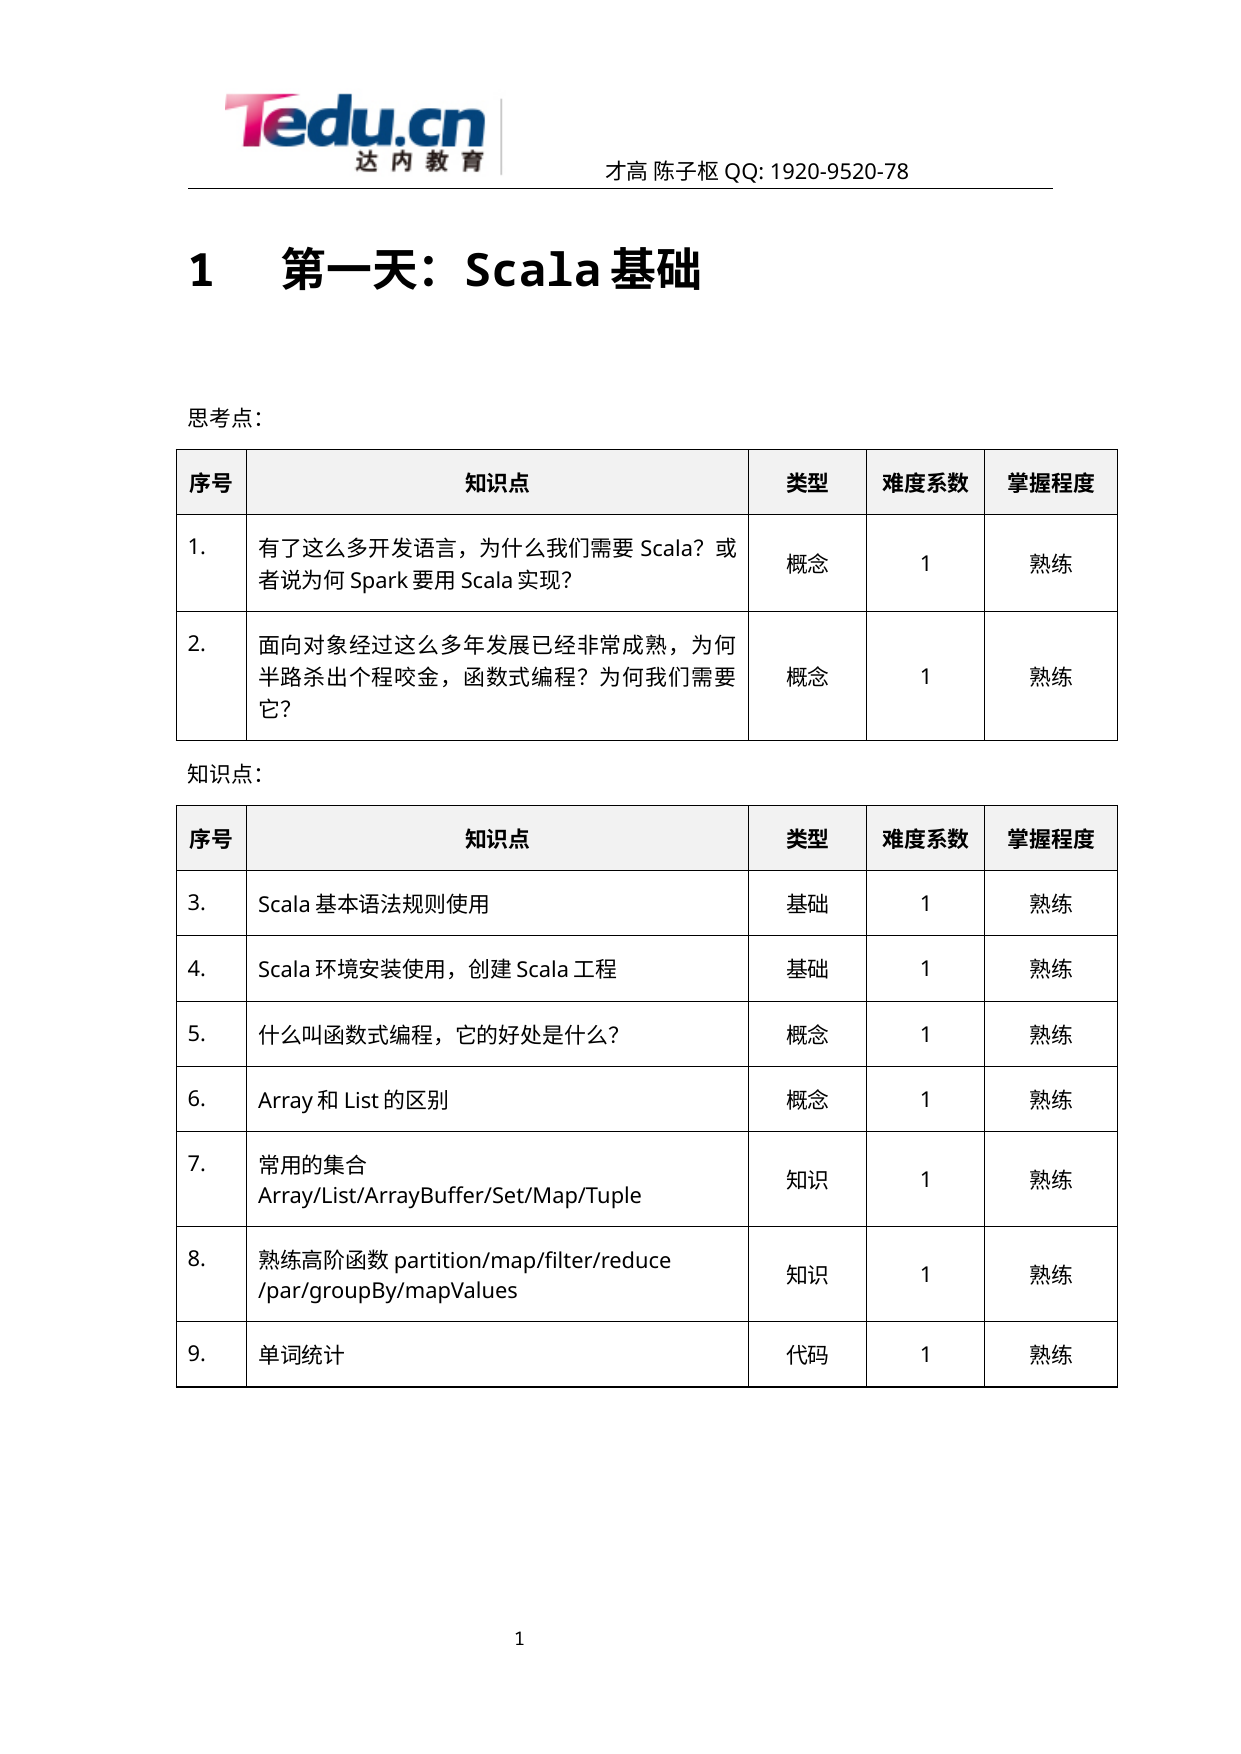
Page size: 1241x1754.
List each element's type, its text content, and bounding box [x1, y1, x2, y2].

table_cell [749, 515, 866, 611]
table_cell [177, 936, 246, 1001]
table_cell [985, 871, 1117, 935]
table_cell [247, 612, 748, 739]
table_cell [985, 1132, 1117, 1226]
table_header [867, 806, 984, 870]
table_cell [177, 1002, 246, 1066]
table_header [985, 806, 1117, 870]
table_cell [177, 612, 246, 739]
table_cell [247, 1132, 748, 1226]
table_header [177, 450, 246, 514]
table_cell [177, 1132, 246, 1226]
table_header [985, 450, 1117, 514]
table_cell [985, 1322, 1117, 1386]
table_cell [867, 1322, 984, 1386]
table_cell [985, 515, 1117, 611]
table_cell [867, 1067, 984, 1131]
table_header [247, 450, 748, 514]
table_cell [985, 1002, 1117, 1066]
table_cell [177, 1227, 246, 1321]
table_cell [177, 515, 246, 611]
list 知识点： [187, 757, 1053, 788]
subtitle 第一天：Scala基础 [187, 233, 1053, 300]
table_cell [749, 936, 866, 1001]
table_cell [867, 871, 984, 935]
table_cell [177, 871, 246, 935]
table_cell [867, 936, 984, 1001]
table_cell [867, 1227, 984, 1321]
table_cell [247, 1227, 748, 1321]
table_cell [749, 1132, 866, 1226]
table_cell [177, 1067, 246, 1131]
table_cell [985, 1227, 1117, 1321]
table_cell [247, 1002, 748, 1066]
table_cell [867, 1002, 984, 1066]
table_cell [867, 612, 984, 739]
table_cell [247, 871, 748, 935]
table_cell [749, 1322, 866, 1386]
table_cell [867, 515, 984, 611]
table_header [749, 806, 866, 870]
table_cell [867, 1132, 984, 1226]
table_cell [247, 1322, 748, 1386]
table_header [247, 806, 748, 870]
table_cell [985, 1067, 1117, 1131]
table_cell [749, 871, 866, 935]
picture [225, 88, 507, 180]
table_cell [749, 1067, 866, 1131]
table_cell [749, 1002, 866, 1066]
list 思考点： [187, 401, 1053, 432]
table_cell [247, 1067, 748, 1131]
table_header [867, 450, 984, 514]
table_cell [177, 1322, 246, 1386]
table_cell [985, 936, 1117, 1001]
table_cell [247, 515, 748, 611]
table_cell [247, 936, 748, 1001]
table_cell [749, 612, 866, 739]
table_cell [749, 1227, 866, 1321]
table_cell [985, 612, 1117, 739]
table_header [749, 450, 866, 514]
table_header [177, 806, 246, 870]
